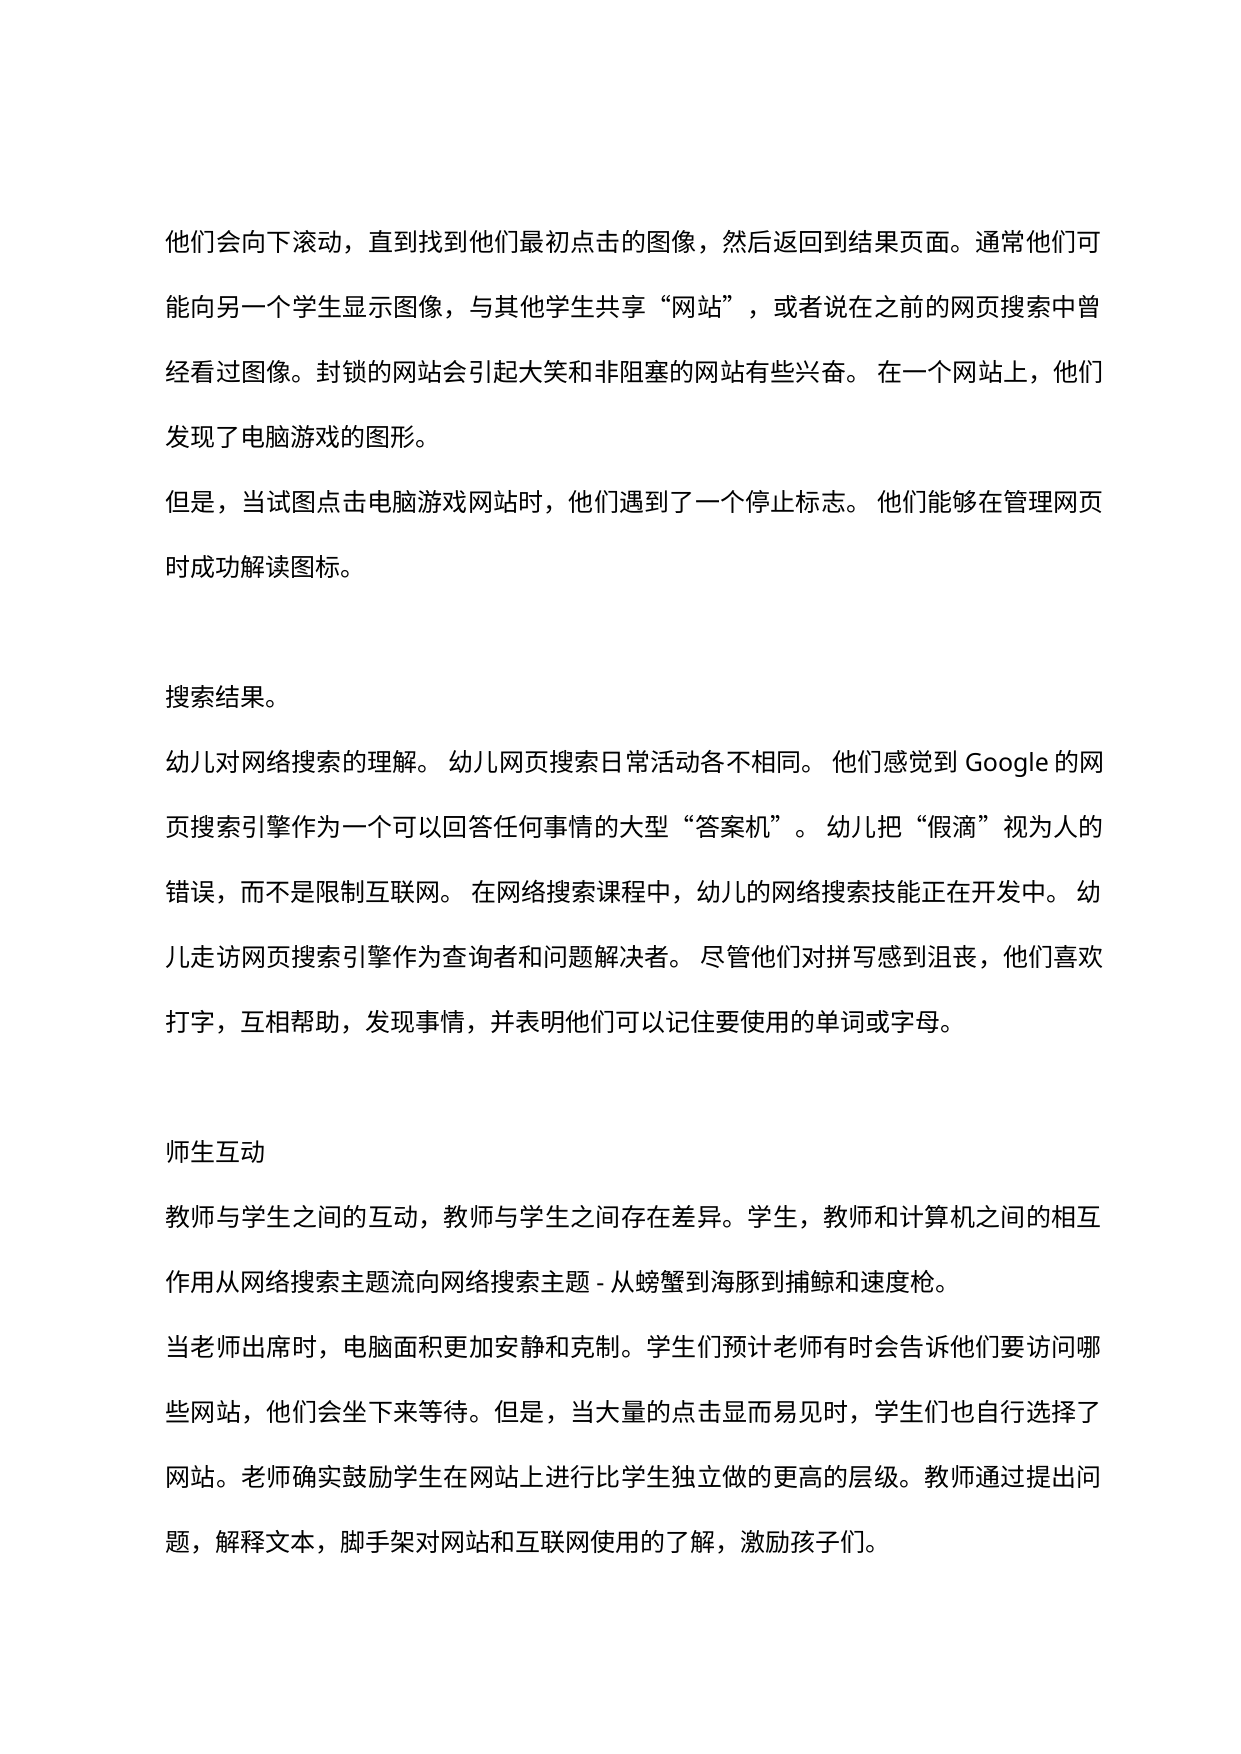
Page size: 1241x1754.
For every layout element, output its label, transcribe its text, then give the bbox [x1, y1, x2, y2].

text 当老师出席时，电脑面积更加安静和克制。学生们预计老师有时会告诉他们要访问哪些网站，他们会坐下来等待。但是，当大量的点击显而易见时，学生们也自行选择了网站。老师确实鼓励学生在网站上进行比学生独立做的更高的层级。教师通过提出问题，解释文本，脚手架对网站和互联网使用的了解，激励孩子们。 [165, 1313, 1104, 1573]
text 教师与学生之间的互动，教师与学生之间存在差异。学生，教师和计算机之间的相互作用从网络搜索主题流向网络搜索主题 - 从螃蟹到海豚到捕鲸和速度枪。 [165, 1183, 1104, 1313]
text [165, 208, 1104, 468]
text 幼儿对网络搜索的理解。 幼儿网页搜索日常活动各不相同。 他们感觉到Google的网页搜索引擎作为一个可以回答任何事情的大型“答案机”。 幼儿把“假滴”视为人的错误，而不是限制互联网。 在网络搜索课程中，幼儿的网络搜索技能正在开发中。 幼儿走访网页搜索引擎作为查询者和问题解决者。 尽管他们对拼写感到沮丧，他们喜欢打字，互相帮助，发现事情，并表明他们可以记住要使用的单词或字母。 [165, 728, 1104, 1053]
text 但是，当试图点击电脑游戏网站时，他们遇到了一个停止标志。 他们能够在管理网页时成功解读图标。 [165, 468, 1104, 598]
text 搜索结果。 [165, 663, 1104, 728]
text 师生互动 [165, 1118, 1104, 1183]
